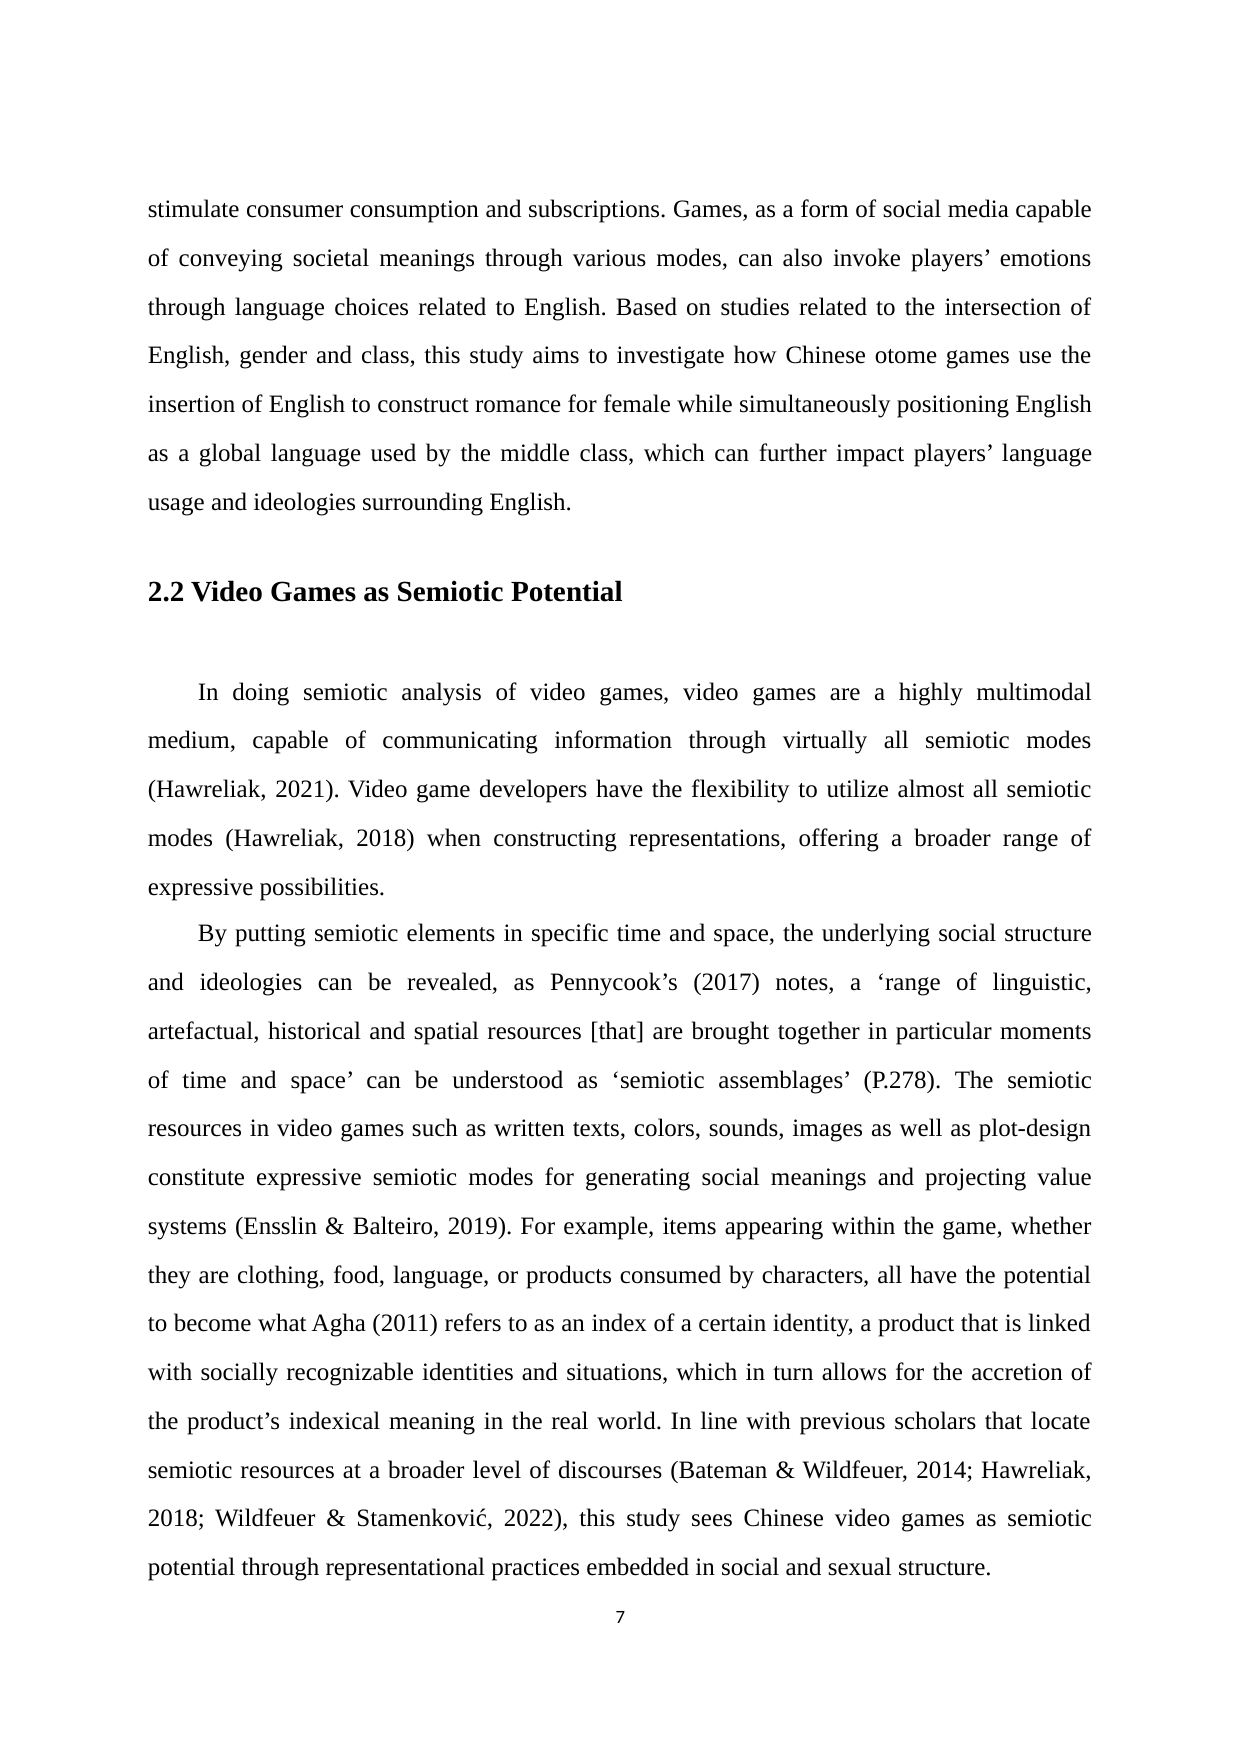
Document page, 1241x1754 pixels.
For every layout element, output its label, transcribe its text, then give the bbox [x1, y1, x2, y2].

text By putting semiotic elements in specific time and space, the underlying social structure and ideologies can be revealed, as Pennycook’s (2017) notes, a ‘range of linguistic, artefactual, historical and spatial resources [that] are brought together in particular moments of time and space’ can be understood as ‘semiotic assemblages’ (P.278). The semiotic resources in video games such as written texts, colors, sounds, images as well as plot-design constitute expressive semiotic modes for generating social meanings and projecting value systems (Ensslin & Balteiro, 2019). For example, items appearing within the game, whether they are clothing, food, language, or products consumed by characters, all have the potential to become what Agha (2011) refers to as an index of a certain identity, a product that is linked with socially recognizable identities and situations, which in turn allows for the accretion of the product’s indexical meaning in the real world. In line with previous scholars that locate semiotic resources at a broader level of discourses (Bateman & Wildfeuer, 2014; Hawreliak, 2018; Wildfeuer & Stamenković, 2022), this study sees Chinese video games as semiotic potential through representational practices embedded in social and sexual structure. [148, 917, 1093, 1583]
text In doing semiotic analysis of video games, video games are a highly multimodal medium, capable of communicating information through virtually all semiotic modes (Hawreliak, 2021). Video game developers have the flexibility to utilize almost all semiotic modes (Hawreliak, 2018) when constructing representations, offering a broader range of expressive possibilities. [148, 675, 1093, 902]
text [148, 192, 1093, 517]
subtitle 2.2 Video Games as Semiotic Potential [148, 559, 1093, 624]
